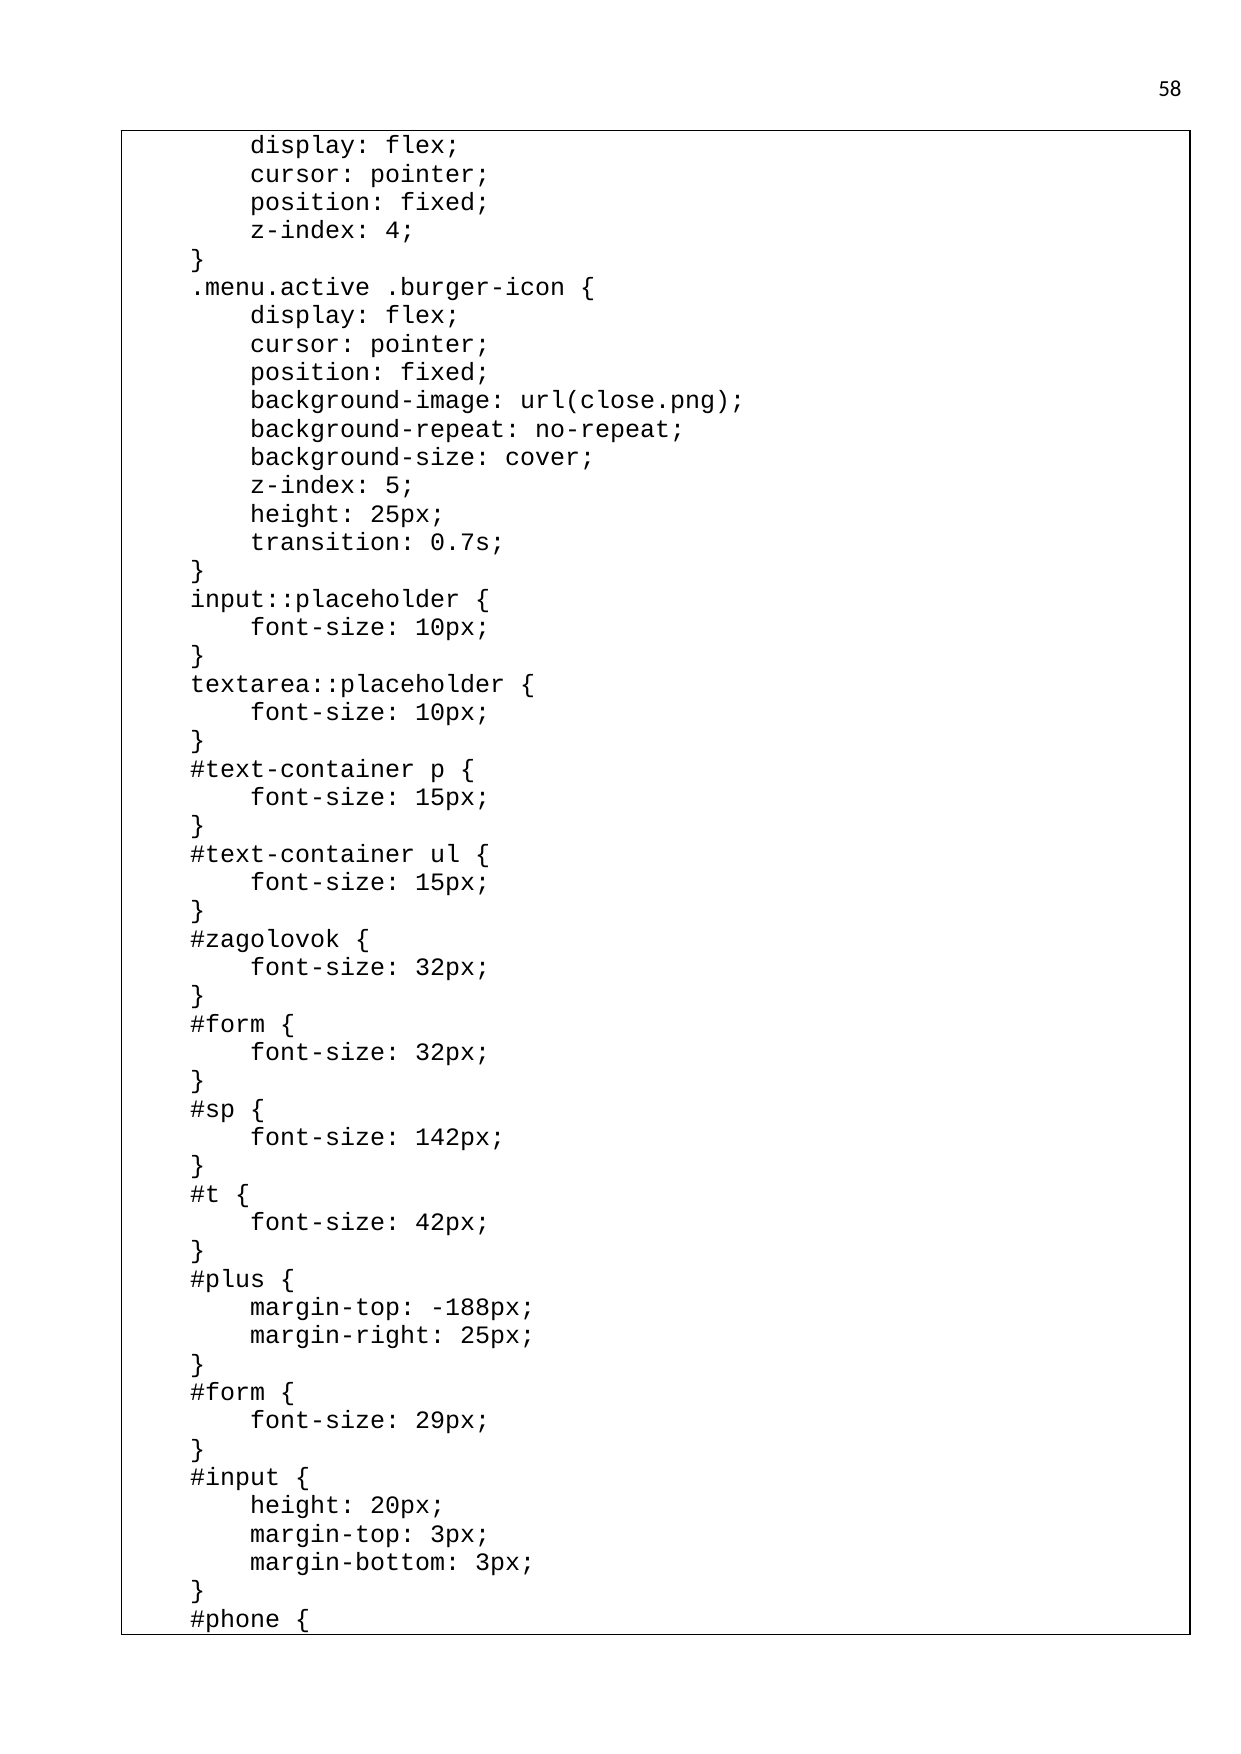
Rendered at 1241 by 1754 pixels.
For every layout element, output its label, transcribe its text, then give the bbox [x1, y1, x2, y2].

text background-image: url(close.png); [130, 388, 1181, 416]
text margin-right: 25px; [130, 1323, 1181, 1351]
text display: flex; [122, 131, 1189, 161]
text #form { [130, 1011, 1181, 1040]
text #text-container ul { [130, 841, 1181, 870]
text position: fixed; [130, 190, 1181, 218]
text } [130, 1238, 1181, 1266]
text #text-container p { [130, 756, 1181, 785]
text height: 20px; [130, 1493, 1181, 1521]
text } [130, 898, 1181, 926]
text font-size: 15px; [130, 785, 1181, 813]
text } [130, 643, 1181, 671]
text transition: 0.7s; [130, 530, 1181, 558]
text input::placeholder { [130, 586, 1181, 615]
text #sp { [130, 1096, 1181, 1125]
text } [130, 558, 1181, 586]
text margin-top: 3px; [130, 1521, 1181, 1550]
text position: fixed; [130, 360, 1181, 388]
text background-repeat: no-repeat; [130, 416, 1181, 445]
text cursor: pointer; [130, 331, 1181, 360]
text #zagolovok { [130, 926, 1181, 955]
text .menu.active .burger-icon { [130, 275, 1181, 303]
text height: 25px; [130, 501, 1181, 530]
text } [130, 983, 1181, 1011]
text font-size: 42px; [130, 1210, 1181, 1238]
text textarea::placeholder { [130, 671, 1181, 700]
text } [130, 728, 1181, 756]
text display: flex; [130, 303, 1181, 331]
text } [130, 1436, 1181, 1465]
text margin-top: -188px; [130, 1295, 1181, 1323]
text } [130, 246, 1181, 275]
text background-size: cover; [130, 445, 1181, 473]
text } [130, 1068, 1181, 1096]
text font-size: 15px; [130, 870, 1181, 898]
text #t { [130, 1181, 1181, 1210]
text cursor: pointer; [130, 161, 1181, 190]
text font-size: 29px; [130, 1408, 1181, 1436]
text font-size: 142px; [130, 1125, 1181, 1153]
text z-index: 4; [130, 218, 1181, 246]
text font-size: 32px; [130, 955, 1181, 983]
text font-size: 10px; [130, 615, 1181, 643]
text z-index: 5; [130, 473, 1181, 501]
text font-size: 10px; [130, 700, 1181, 728]
text font-size: 32px; [130, 1040, 1181, 1068]
text } [130, 813, 1181, 841]
text #form { [130, 1380, 1181, 1408]
text } [130, 1351, 1181, 1380]
text } [130, 1578, 1181, 1606]
text } [130, 1153, 1181, 1181]
text #phone { [130, 1606, 1181, 1634]
text #plus { [130, 1266, 1181, 1295]
text #input { [130, 1465, 1181, 1493]
text margin-bottom: 3px; [130, 1550, 1181, 1578]
